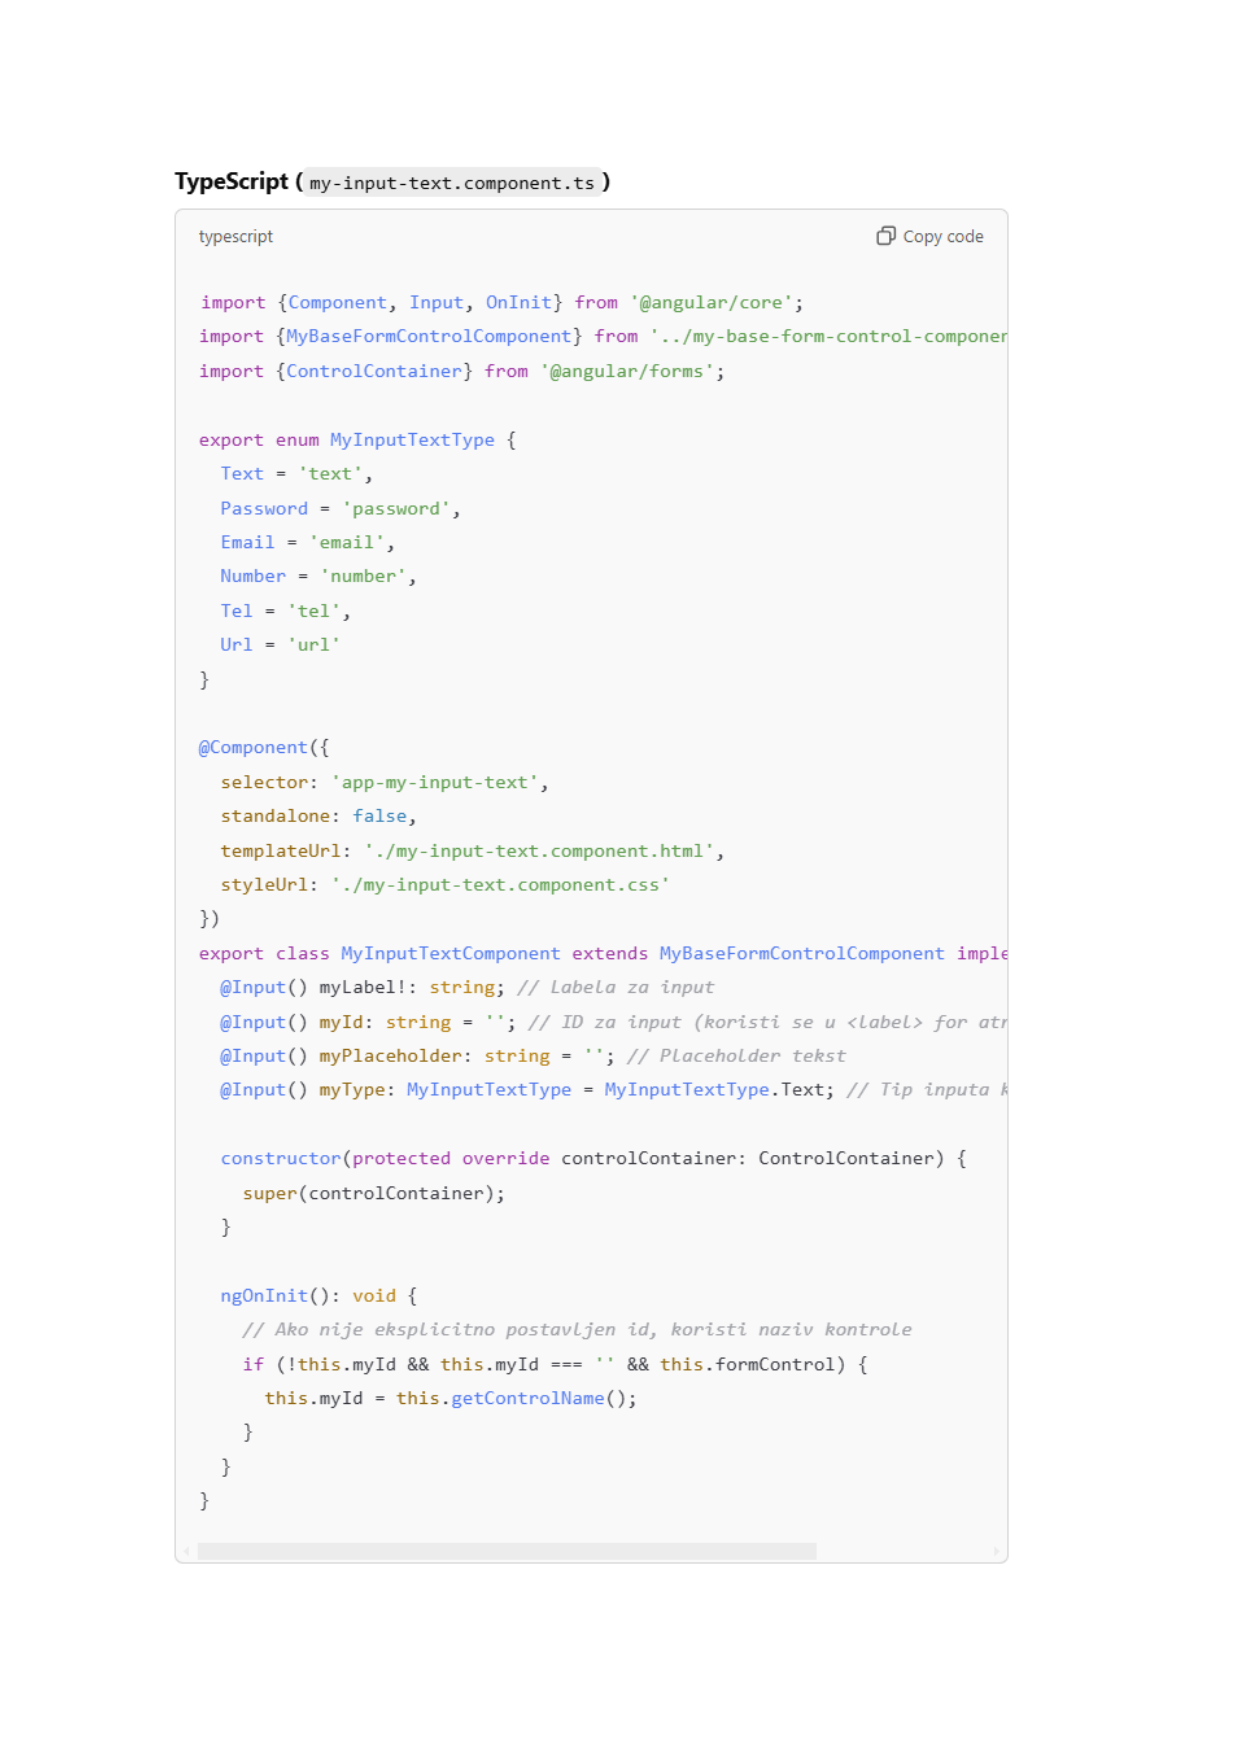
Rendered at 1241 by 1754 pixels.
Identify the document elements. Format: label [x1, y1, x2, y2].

picture [150, 150, 1071, 1577]
